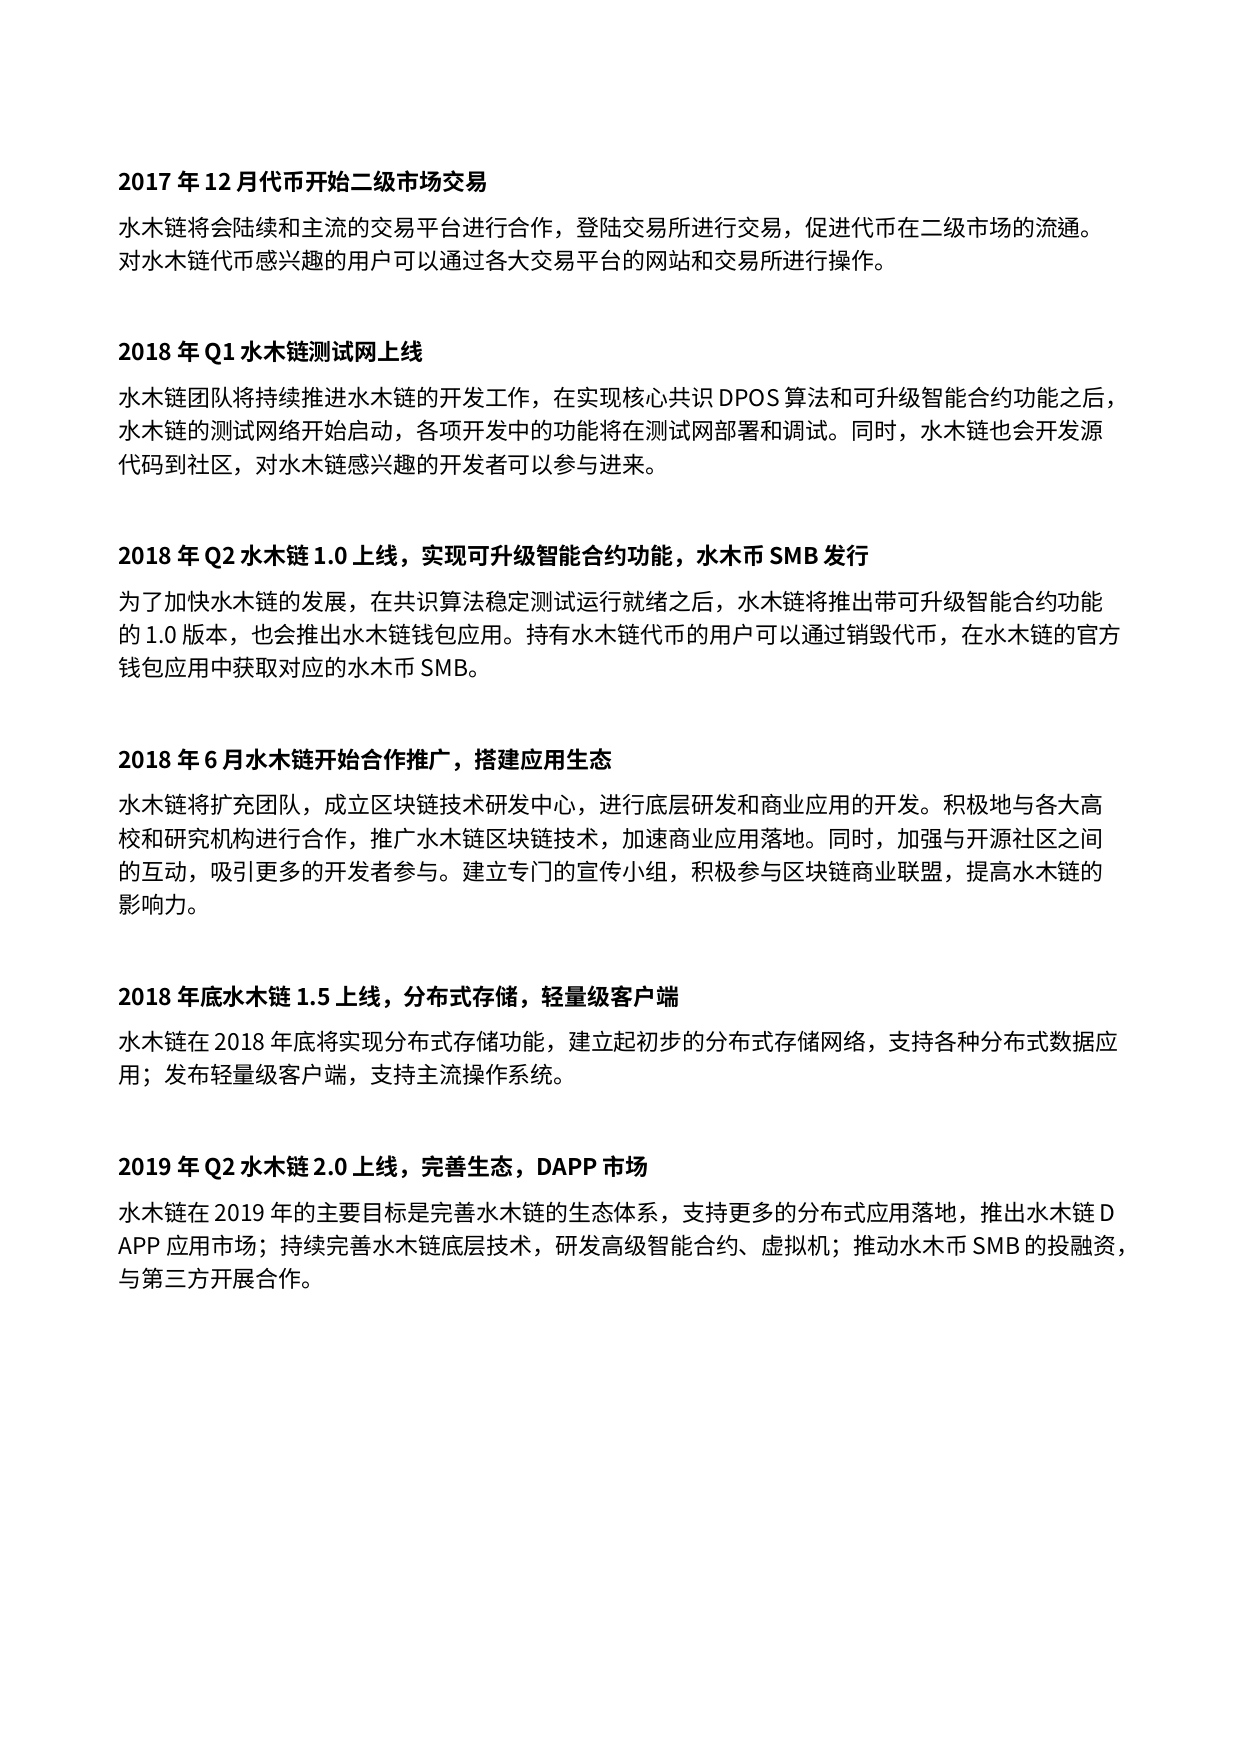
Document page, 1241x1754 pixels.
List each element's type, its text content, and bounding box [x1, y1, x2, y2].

text 2018年6月水木链开始合作推广，搭建应用生态 [118, 742, 1122, 775]
text 为了加快水木链的发展，在共识算法稳定测试运行就绪之后，水木链将推出带可升级智能合约功能的1.0版本，也会推出水木链钱包应用。持有水木链代币的用户可以通过销毁代币，在水木链的官方钱包应用中获取对应的水木币SMB。 [118, 584, 1122, 683]
text 2019年Q2水木链2.0上线，完善生态，DAPP市场 [118, 1149, 1122, 1182]
text 水木链将扩充团队，成立区块链技术研发中心，进行底层研发和商业应用的开发。积极地与各大高校和研究机构进行合作，推广水木链区块链技术，加速商业应用落地。同时，加强与开源社区之间的互动，吸引更多的开发者参与。建立专门的宣传小组，积极参与区块链商业联盟，提高水木链的影响力。 [118, 787, 1122, 920]
text 水木链在2019年的主要目标是完善水木链的生态体系，支持更多的分布式应用落地，推出水木链DAPP应用市场；持续完善水木链底层技术，研发高级智能合约、虚拟机；推动水木币SMB的投融资，与第三方开展合作。 [118, 1194, 1122, 1294]
text 2018年底水木链1.5上线，分布式存储，轻量级客户端 [118, 978, 1122, 1012]
text 水木链团队将持续推进水木链的开发工作，在实现核心共识DPOS算法和可升级智能合约功能之后，水木链的测试网络开始启动，各项开发中的功能将在测试网部署和调试。同时，水木链也会开发源代码到社区，对水木链感兴趣的开发者可以参与进来。 [118, 380, 1122, 480]
text 2018年Q1水木链测试网上线 [118, 334, 1122, 367]
text 2018年Q2水木链1.0上线，实现可升级智能合约功能，水木币SMB发行 [118, 538, 1122, 571]
text 2017年12月代币开始二级市场交易 [118, 164, 1122, 197]
text 水木链在2018年底将实现分布式存储功能，建立起初步的分布式存储网络，支持各种分布式数据应用；发布轻量级客户端，支持主流操作系统。 [118, 1024, 1122, 1091]
text 水木链将会陆续和主流的交易平台进行合作，登陆交易所进行交易，促进代币在二级市场的流通。对水木链代币感兴趣的用户可以通过各大交易平台的网站和交易所进行操作。 [118, 209, 1122, 276]
